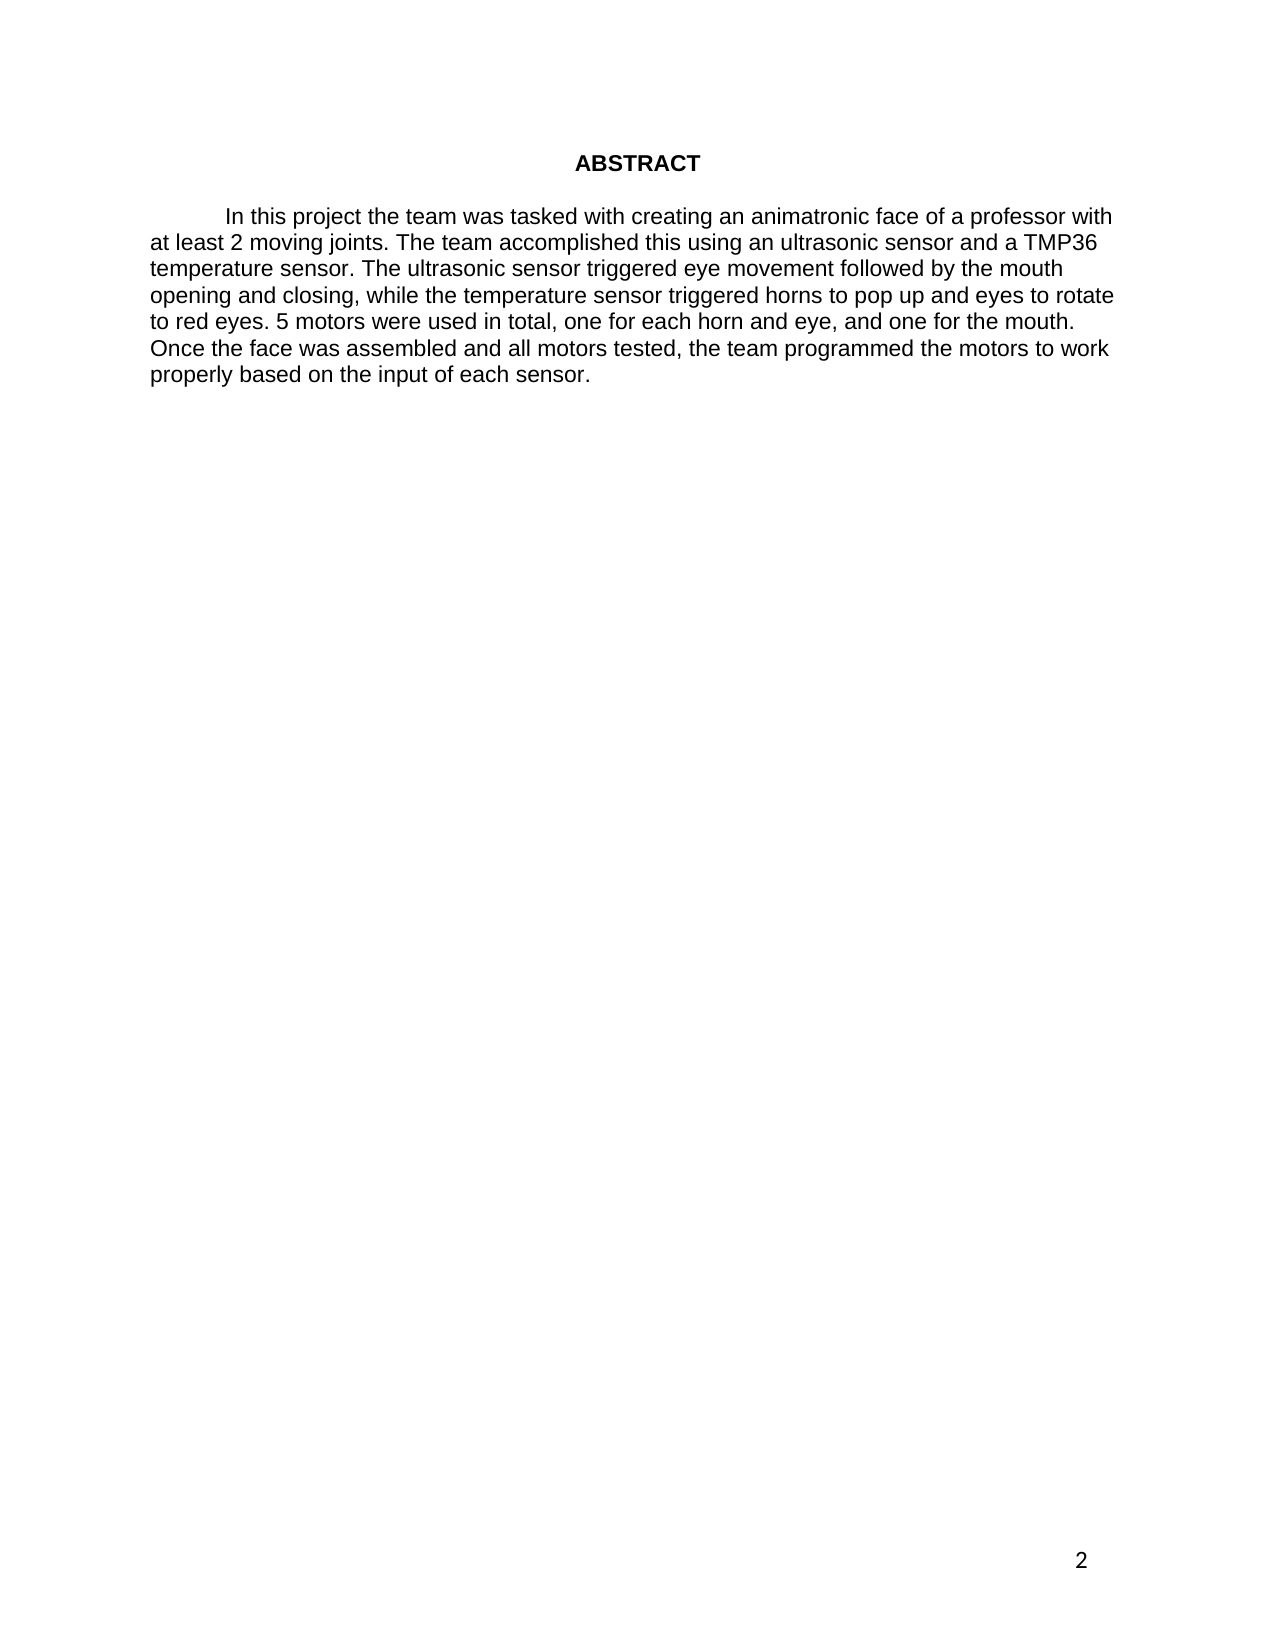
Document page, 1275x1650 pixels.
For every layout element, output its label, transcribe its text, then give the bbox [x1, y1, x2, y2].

text ABSTRACT [150, 150, 1125, 176]
text In this project the team was tasked with creating an animatronic face of a professor with at least 2 moving joints. The team accomplished this using an ultrasonic sensor and a TMP36 temperature sensor. The ultrasonic sensor triggered eye movement followed by the mouth opening and closing, while the temperature sensor triggered horns to pop up and eyes to rotate to red eyes. 5 motors were used in total, one for each horn and eye, and one for the mouth. Once the face was assembled and all motors tested, the team programmed the motors to work properly based on the input of each sensor. [150, 203, 1125, 387]
